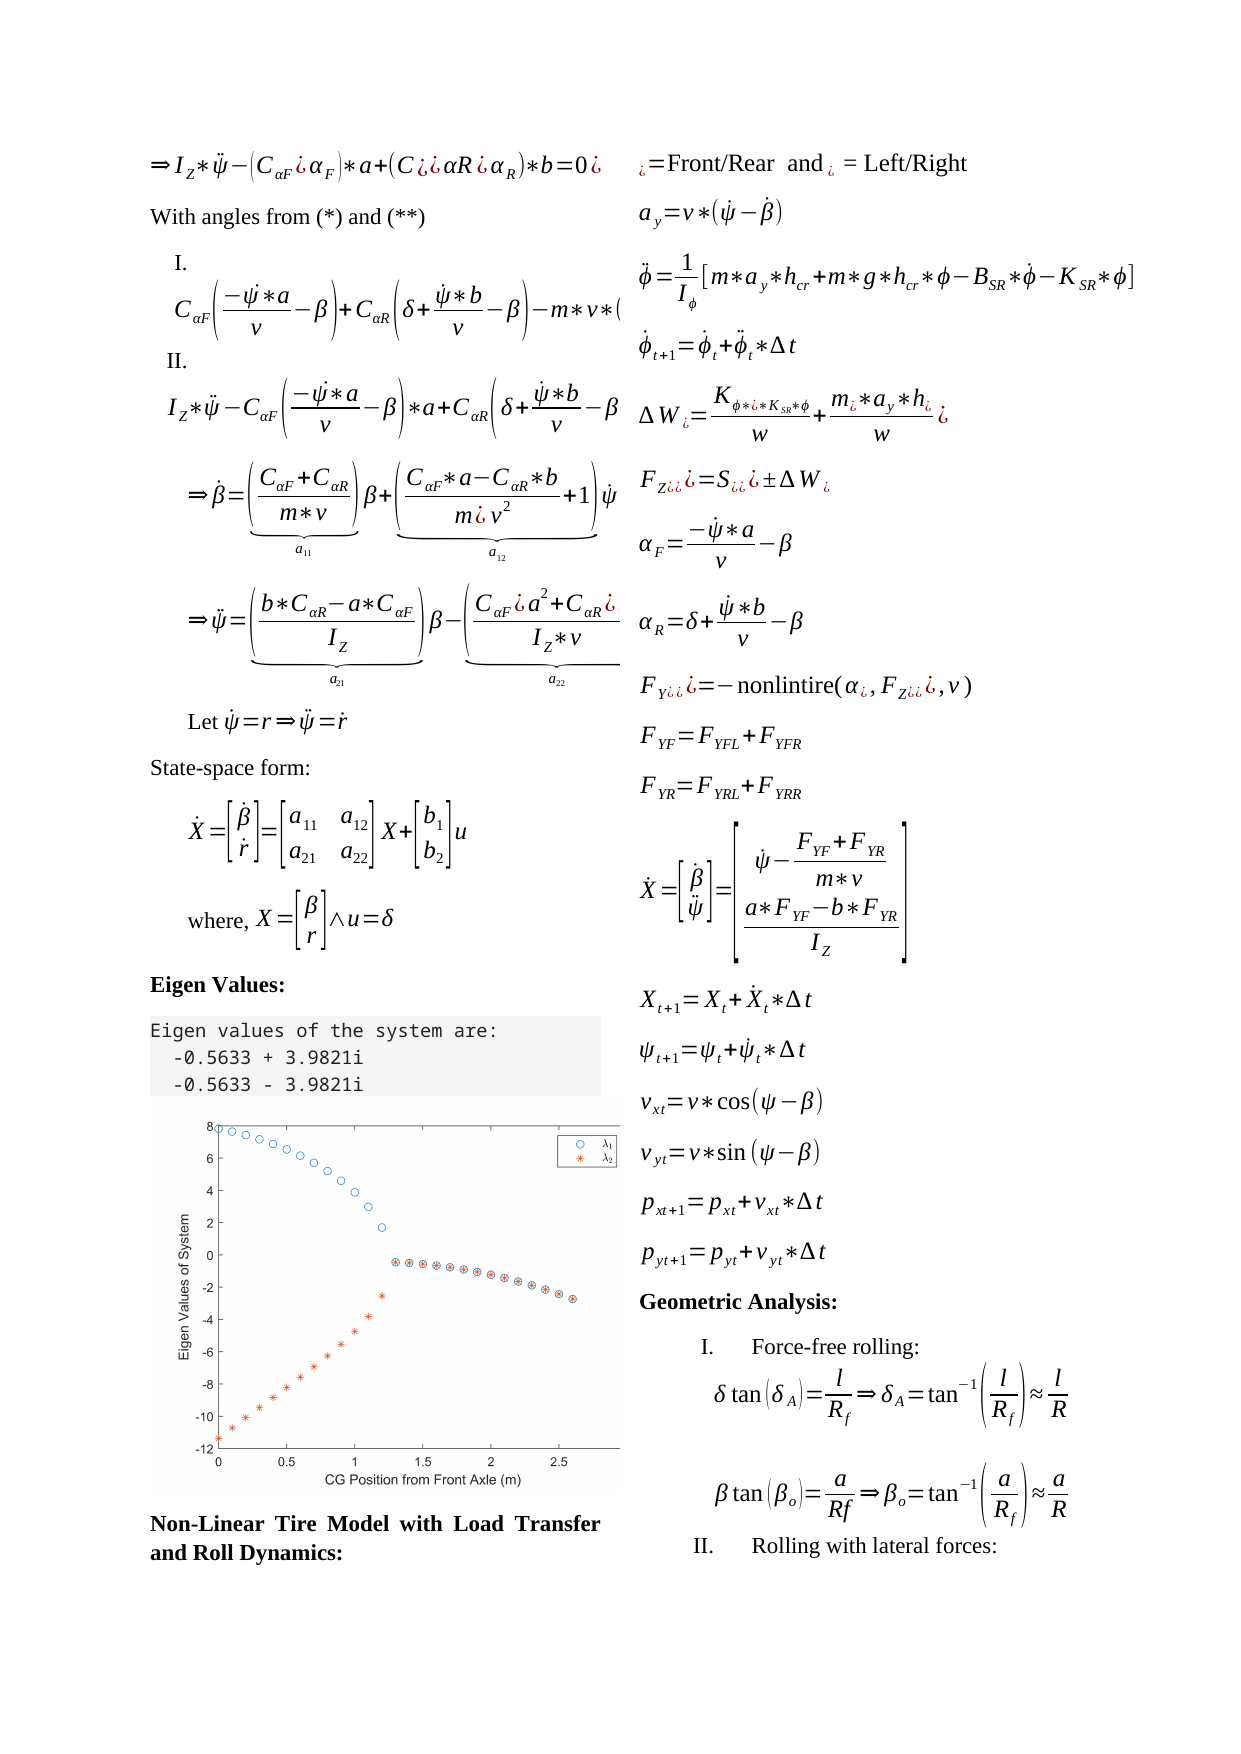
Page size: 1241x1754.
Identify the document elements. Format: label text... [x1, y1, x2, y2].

text With angles from (*) and (**) [150, 203, 601, 230]
text Let [187, 707, 601, 735]
list Force-free rolling: [714, 1333, 1090, 1359]
text Geometric Analysis: [639, 1288, 1090, 1314]
text Eigen Values: [150, 971, 601, 997]
list Rolling with lateral forces: [714, 1532, 1090, 1559]
text Non-Linear Tire Model with Load Transfer and Roll Dynamics: [150, 1510, 601, 1565]
text where, [187, 889, 601, 952]
text Eigen values of the system are: -0.5633 + 3.9821i -0.5633 - 3.9821i [150, 1016, 601, 1096]
text State-space form: [150, 754, 601, 780]
